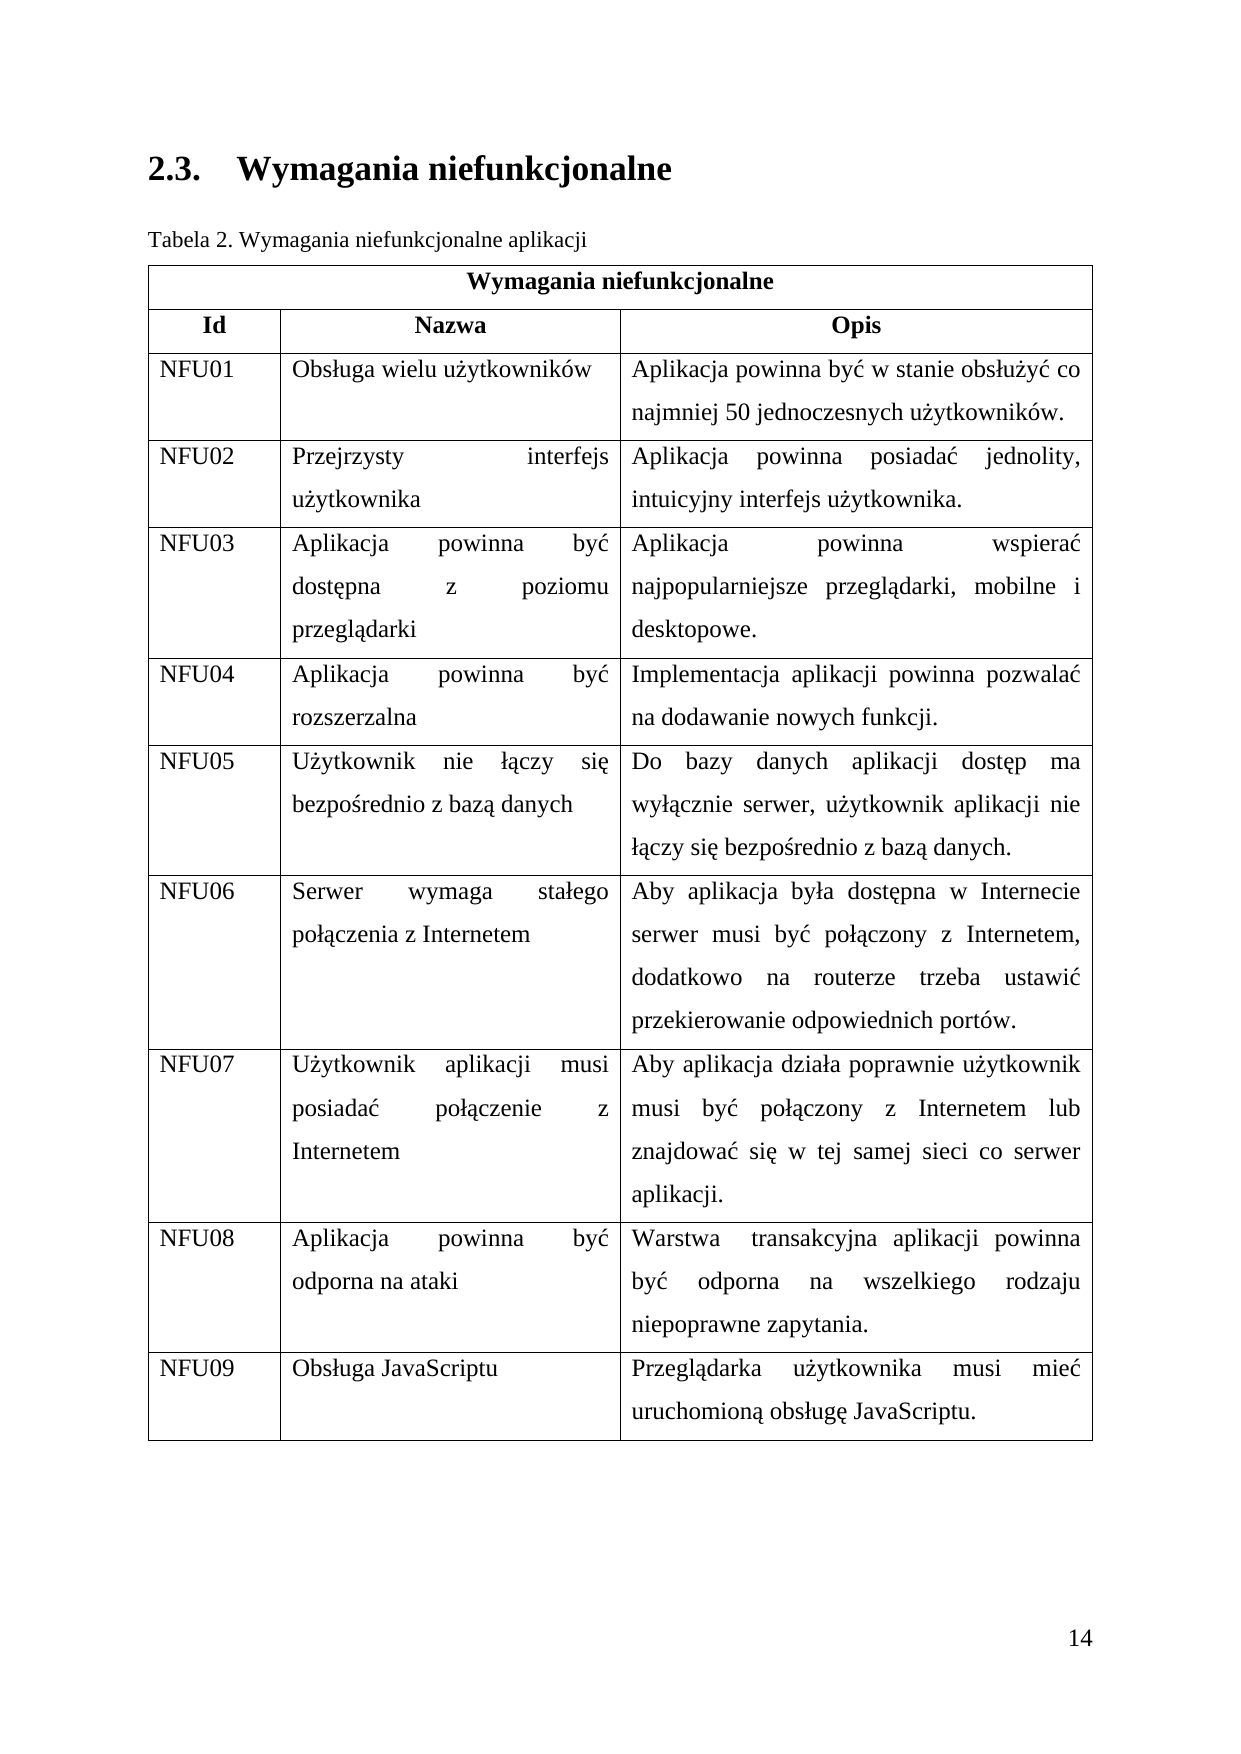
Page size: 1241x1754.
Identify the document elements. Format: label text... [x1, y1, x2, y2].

table_cell Aplikacja powinna wspierać najpopularniejsze przeglądarki, mobilne i desktopowe. [621, 528, 1092, 658]
table_cell Przejrzysty interfejs użytkownika [281, 441, 620, 527]
table_cell Opis [621, 310, 1092, 353]
table_cell Aby aplikacja działa poprawnie użytkownik musi być połączony z Internetem lub znajdować się w tej samej sieci co serwer aplikacji. [621, 1050, 1092, 1222]
table_cell NFU03 [149, 528, 280, 658]
table_cell Implementacja aplikacji powinna pozwalać na dodawanie nowych funkcji. [621, 659, 1092, 745]
table_cell Obsługa JavaScriptu [281, 1353, 620, 1439]
table_cell Aplikacja powinna posiadać jednolity, intuicyjny interfejs użytkownika. [621, 441, 1092, 527]
table_cell NFU05 [149, 746, 280, 875]
table_cell NFU02 [149, 441, 280, 527]
table_cell Id [149, 310, 280, 353]
table_cell Nazwa [281, 310, 620, 353]
table_cell Aplikacja powinna być rozszerzalna [281, 659, 620, 745]
table_header Wymagania niefunkcjonalne [149, 266, 1092, 309]
table_cell Warstwa transakcyjna aplikacji powinna być odporna na wszelkiego rodzaju niepoprawne zapytania. [621, 1223, 1092, 1352]
table_cell NFU06 [149, 876, 280, 1048]
table_cell NFU01 [149, 354, 280, 440]
table_cell Do bazy danych aplikacji dostęp ma wyłącznie serwer, użytkownik aplikacji nie łączy się bezpośrednio z bazą danych. [621, 746, 1092, 875]
table_cell Użytkownik nie łączy się bezpośrednio z bazą danych [281, 746, 620, 875]
text Wymagania niefunkcjonalne [148, 148, 1093, 188]
table_cell Aplikacja powinna być odporna na ataki [281, 1223, 620, 1352]
table_cell Przeglądarka użytkownika musi mieć uruchomioną obsługę JavaScriptu. [621, 1353, 1092, 1439]
table_cell Aplikacja powinna być dostępna z poziomu przeglądarki [281, 528, 620, 658]
table_cell Serwer wymaga stałego połączenia z Internetem [281, 876, 620, 1048]
table_cell Aby aplikacja była dostępna w Internecie serwer musi być połączony z Internetem, dodatkowo na routerze trzeba ustawić przekierowanie odpowiednich portów. [621, 876, 1092, 1048]
table_cell Obsługa wielu użytkowników [281, 354, 620, 440]
table_cell NFU07 [149, 1050, 280, 1222]
table_cell NFU04 [149, 659, 280, 745]
table_cell NFU08 [149, 1223, 280, 1352]
text Tabela 2. Wymagania niefunkcjonalne aplikacji [148, 226, 1093, 252]
table_cell NFU09 [149, 1353, 280, 1439]
table_cell Użytkownik aplikacji musi posiadać połączenie z Internetem [281, 1050, 620, 1222]
table_cell Aplikacja powinna być w stanie obsłużyć co najmniej 50 jednoczesnych użytkowników. [621, 354, 1092, 440]
